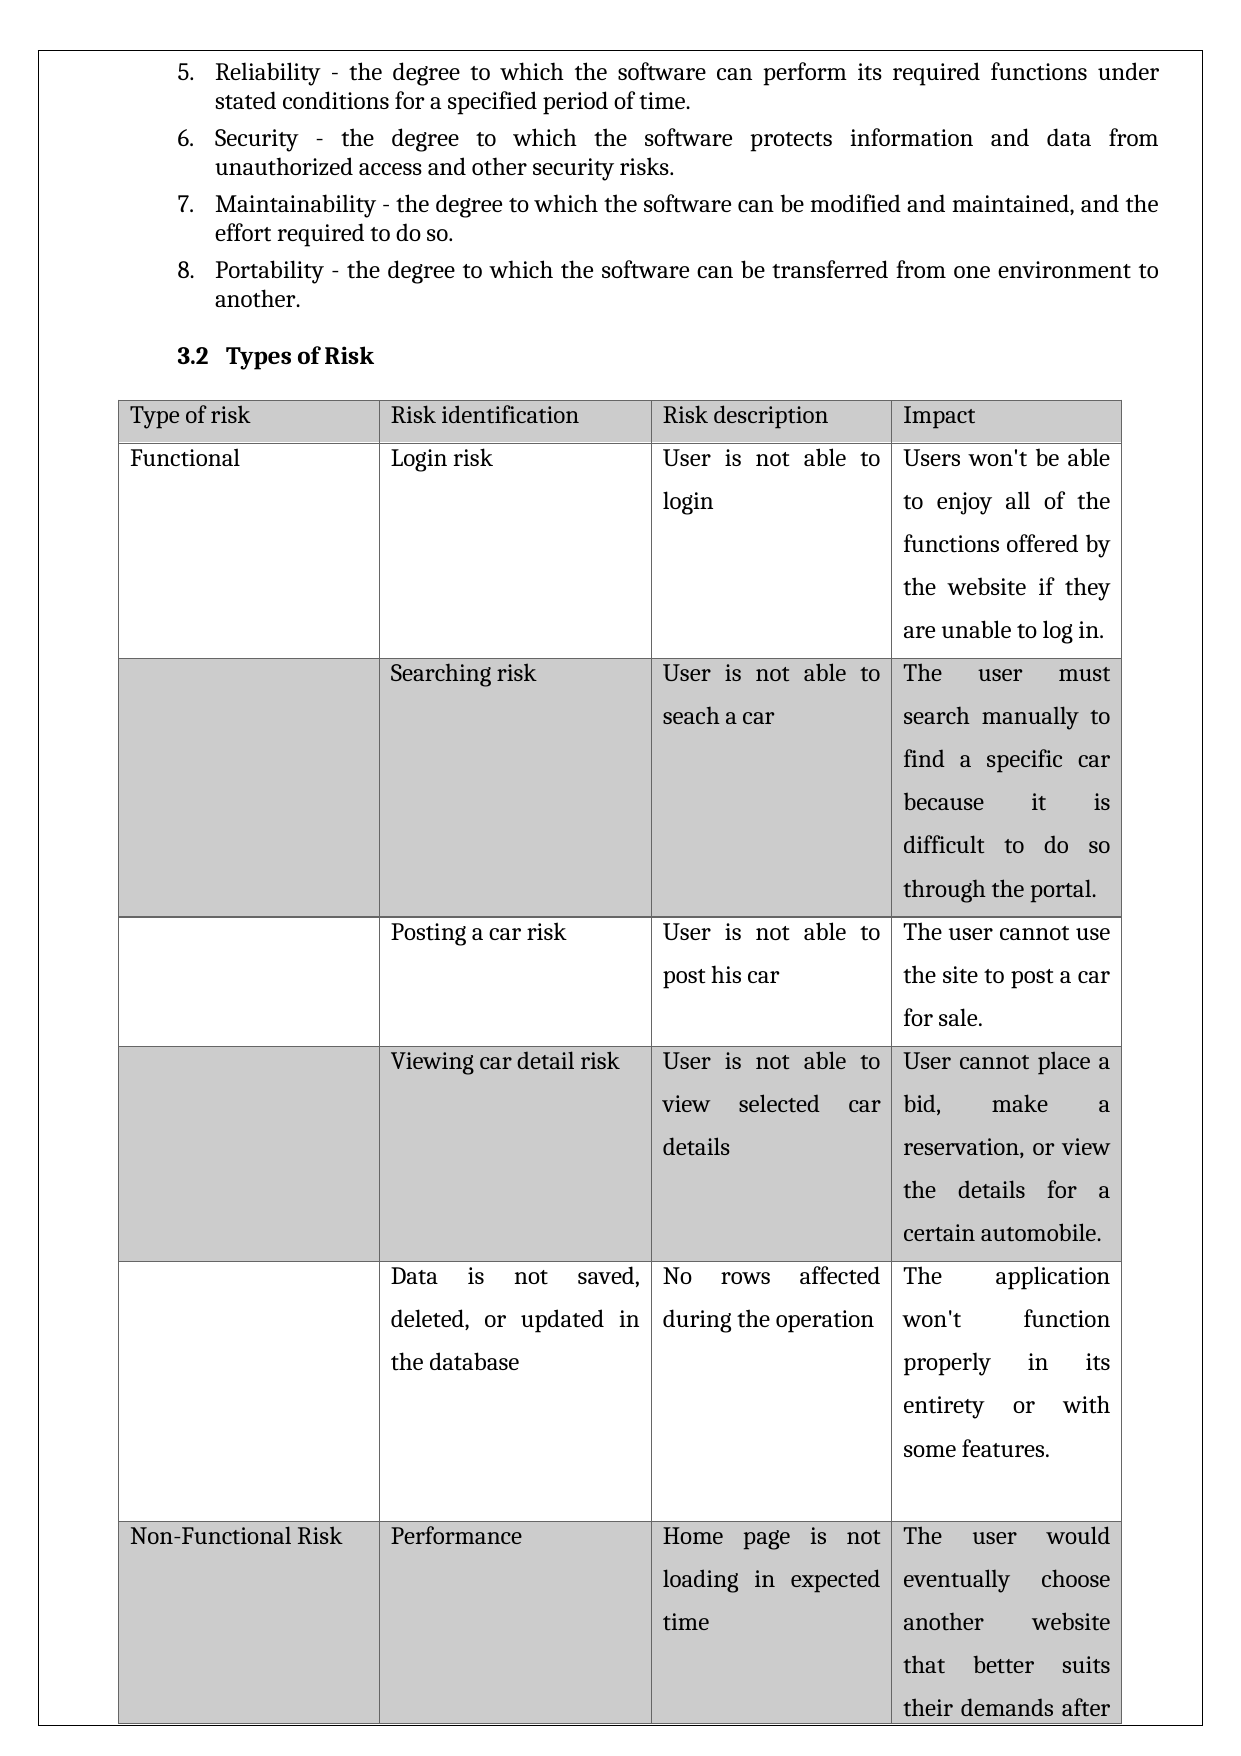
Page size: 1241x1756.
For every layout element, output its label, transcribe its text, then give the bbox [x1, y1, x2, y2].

table_header Risk description [652, 401, 891, 442]
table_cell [652, 1522, 891, 1723]
table_cell [119, 1047, 379, 1261]
table_cell Data is not saved, deleted, or updated in the database [380, 1262, 651, 1521]
table_cell User is not able to seach a car [652, 659, 891, 916]
table_cell No rows affected during the operation [652, 1262, 891, 1521]
table_cell User is not able to login [652, 444, 891, 658]
table_cell The user cannot use the site to post a car for sale. [892, 918, 1121, 1046]
table_cell Functional [119, 444, 379, 658]
table_cell User is not able to view selected car details [652, 1047, 891, 1261]
table_cell Login risk [380, 444, 651, 658]
table_cell [119, 918, 379, 1046]
table_cell User is not able to post his car [652, 918, 891, 1046]
table_cell The application won't function properly in its entirety or with some features. [892, 1262, 1121, 1521]
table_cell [892, 1522, 1121, 1723]
table_cell Posting a car risk [380, 918, 651, 1046]
table_cell Searching risk [380, 659, 651, 916]
list Maintainability - the degree to which the software can be modified and maintained, and the effort required to do so. [177, 190, 1160, 247]
table_header Risk identification [380, 401, 651, 442]
table_cell User cannot place a bid, make a reservation, or view the details for a certain automobile. [892, 1047, 1121, 1261]
list Reliability - the degree to which the software can perform its required functions under stated conditions for a specified period of time. [177, 58, 1160, 116]
list Types of Risk [177, 342, 1202, 371]
table_header Type of risk [119, 401, 379, 442]
table_header Impact [892, 401, 1121, 442]
table_cell [119, 1262, 379, 1521]
list Portability - the degree to which the software can be transferred from one environment to another. [177, 256, 1160, 313]
table_cell Users won't be able to enjoy all of the functions offered by the website if they are unable to log in. [892, 444, 1121, 658]
table_cell Performance [380, 1522, 651, 1723]
table_cell Viewing car detail risk [380, 1047, 651, 1261]
table_cell The user must search manually to find a specific car because it is difficult to do so through the portal. [892, 659, 1121, 916]
list Security - the degree to which the software protects information and data from unauthorized access and other security risks. [177, 124, 1160, 182]
table_cell [119, 659, 379, 916]
table_cell Non-Functional Risk [119, 1522, 379, 1723]
